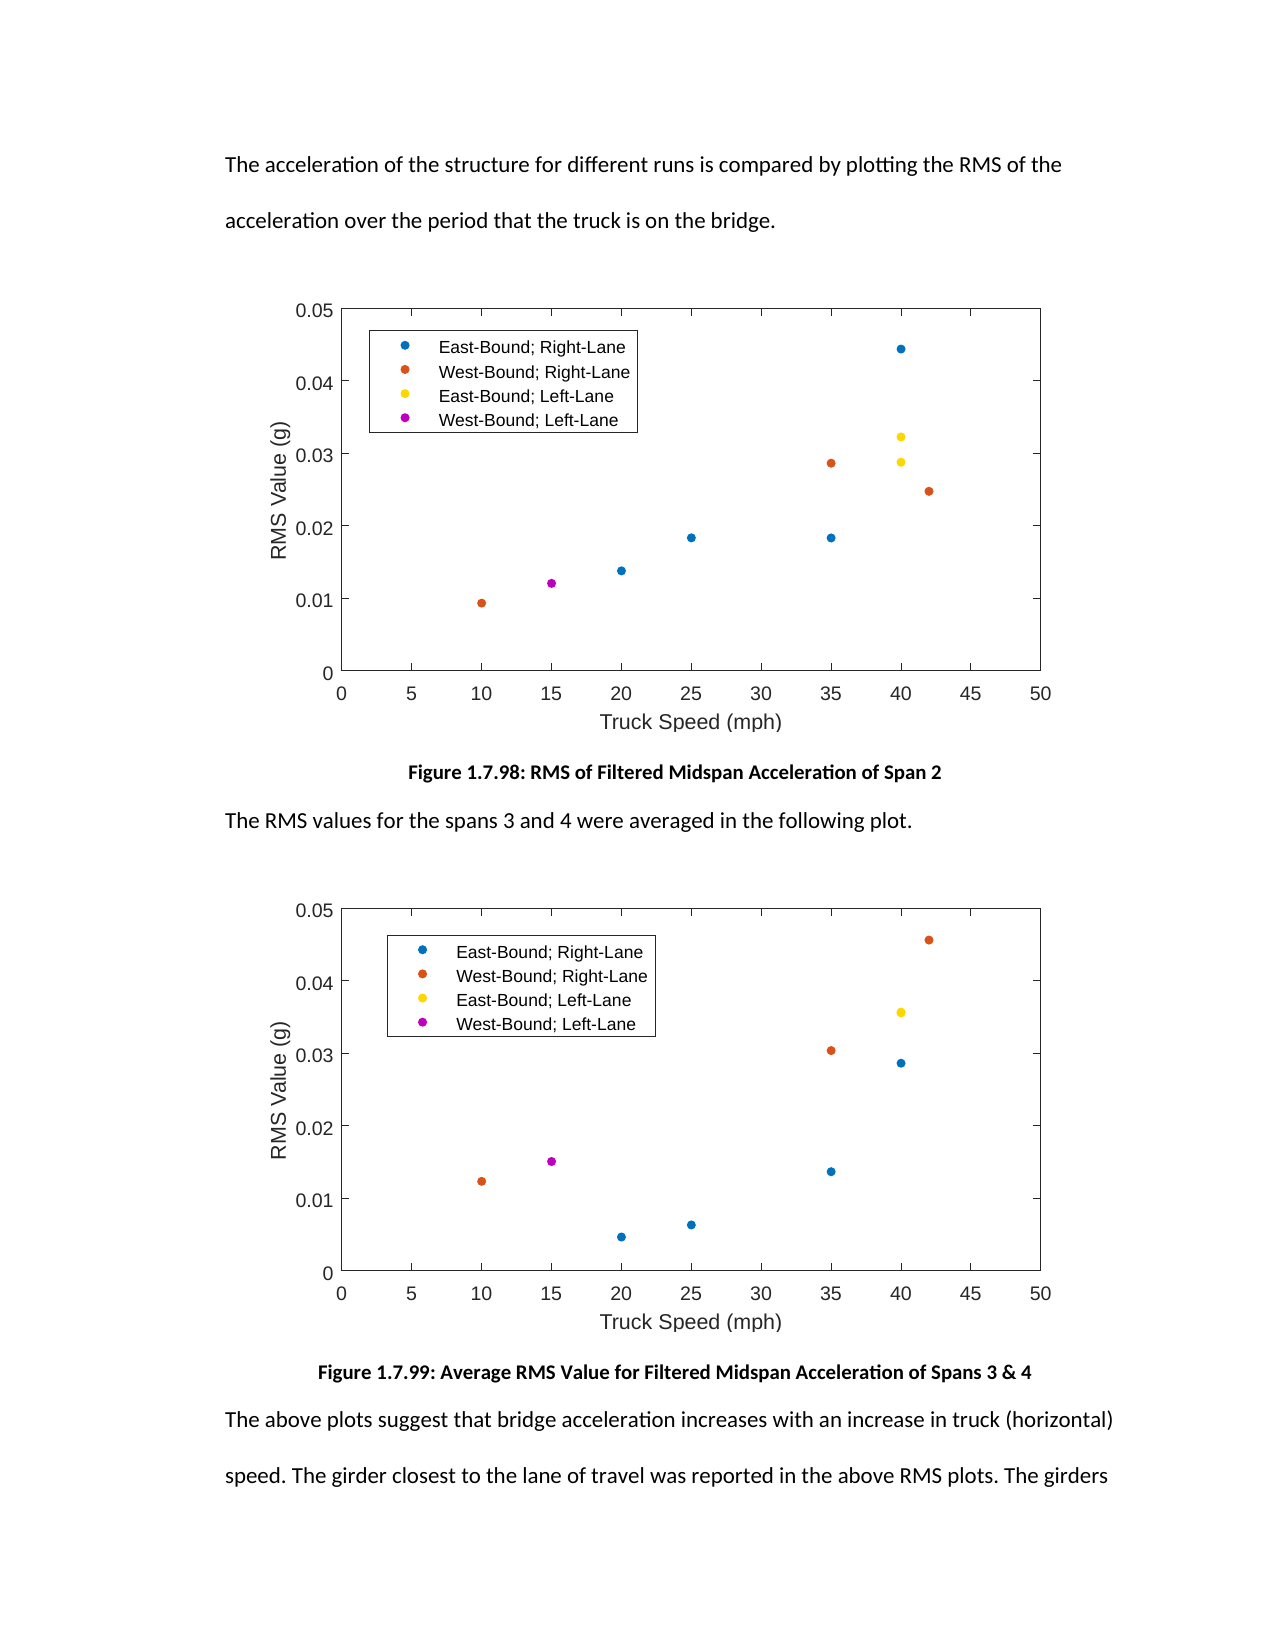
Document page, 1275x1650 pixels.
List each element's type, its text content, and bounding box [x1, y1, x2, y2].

text The RMS values for the spans 3 and 4 were averaged in the following plot. [225, 806, 1125, 834]
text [225, 1406, 1125, 1490]
text The acceleration of the structure for different runs is compared by plotting the RMS of the acceleration over the period that the truck is on the bridge. [225, 150, 1125, 234]
